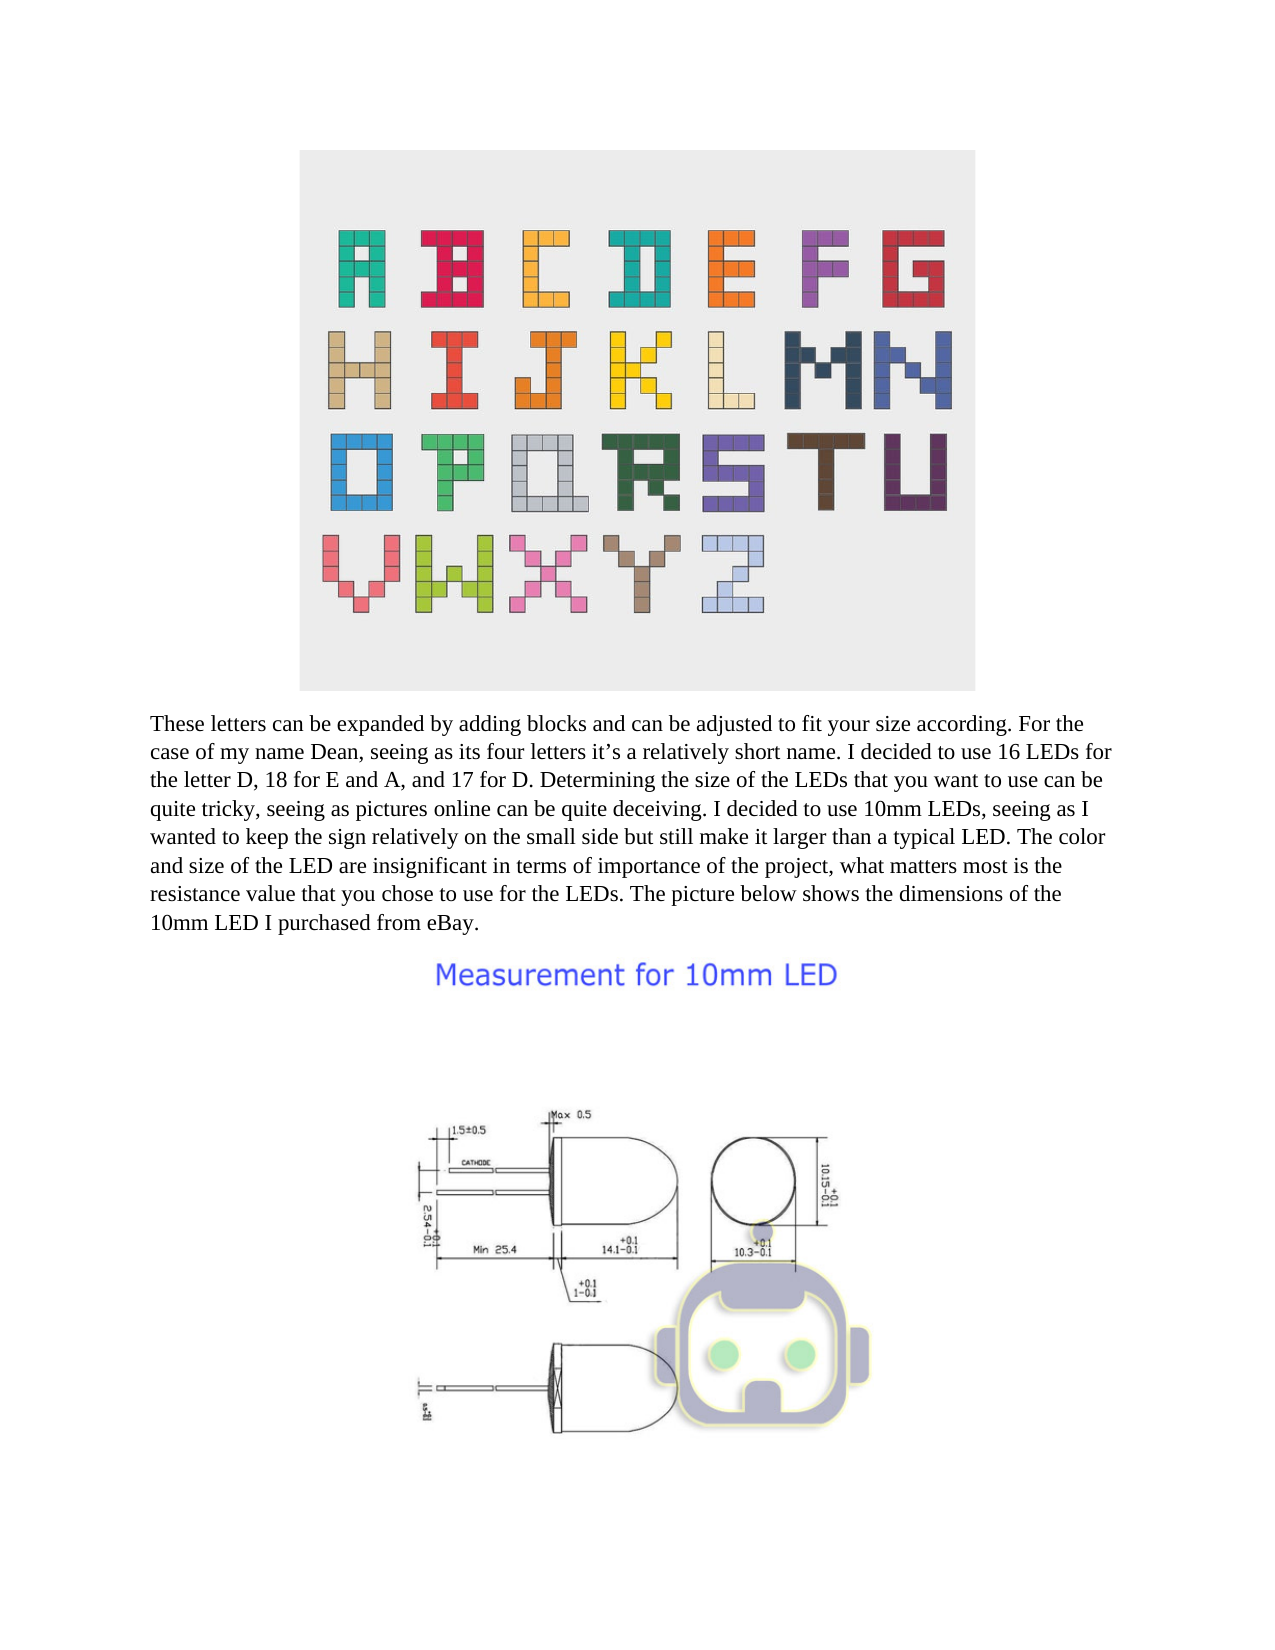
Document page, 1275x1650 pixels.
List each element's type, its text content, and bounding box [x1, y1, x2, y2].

picture [299, 150, 976, 691]
text These letters can be expanded by adding blocks and can be adjusted to fit your size according. For the case of my name Dean, seeing as its four letters it’s a relatively short name. I decided to use 16 LEDs for the letter D, 18 for E and A, and 17 for D. Determining the size of the LEDs that you want to use can be quite tricky, seeing as pictures online can be quite deceiving. I decided to use 10mm LEDs, seeing as I wanted to keep the sign relatively on the small side but still make it larger than a typical LED. The color and size of the LED are insignificant in terms of importance of the project, what matters most is the resistance value that you chose to use for the LEDs. The picture below shows the dimensions of the 10mm LED I purchased from eBay. [150, 709, 1125, 935]
picture [375, 953, 901, 1461]
